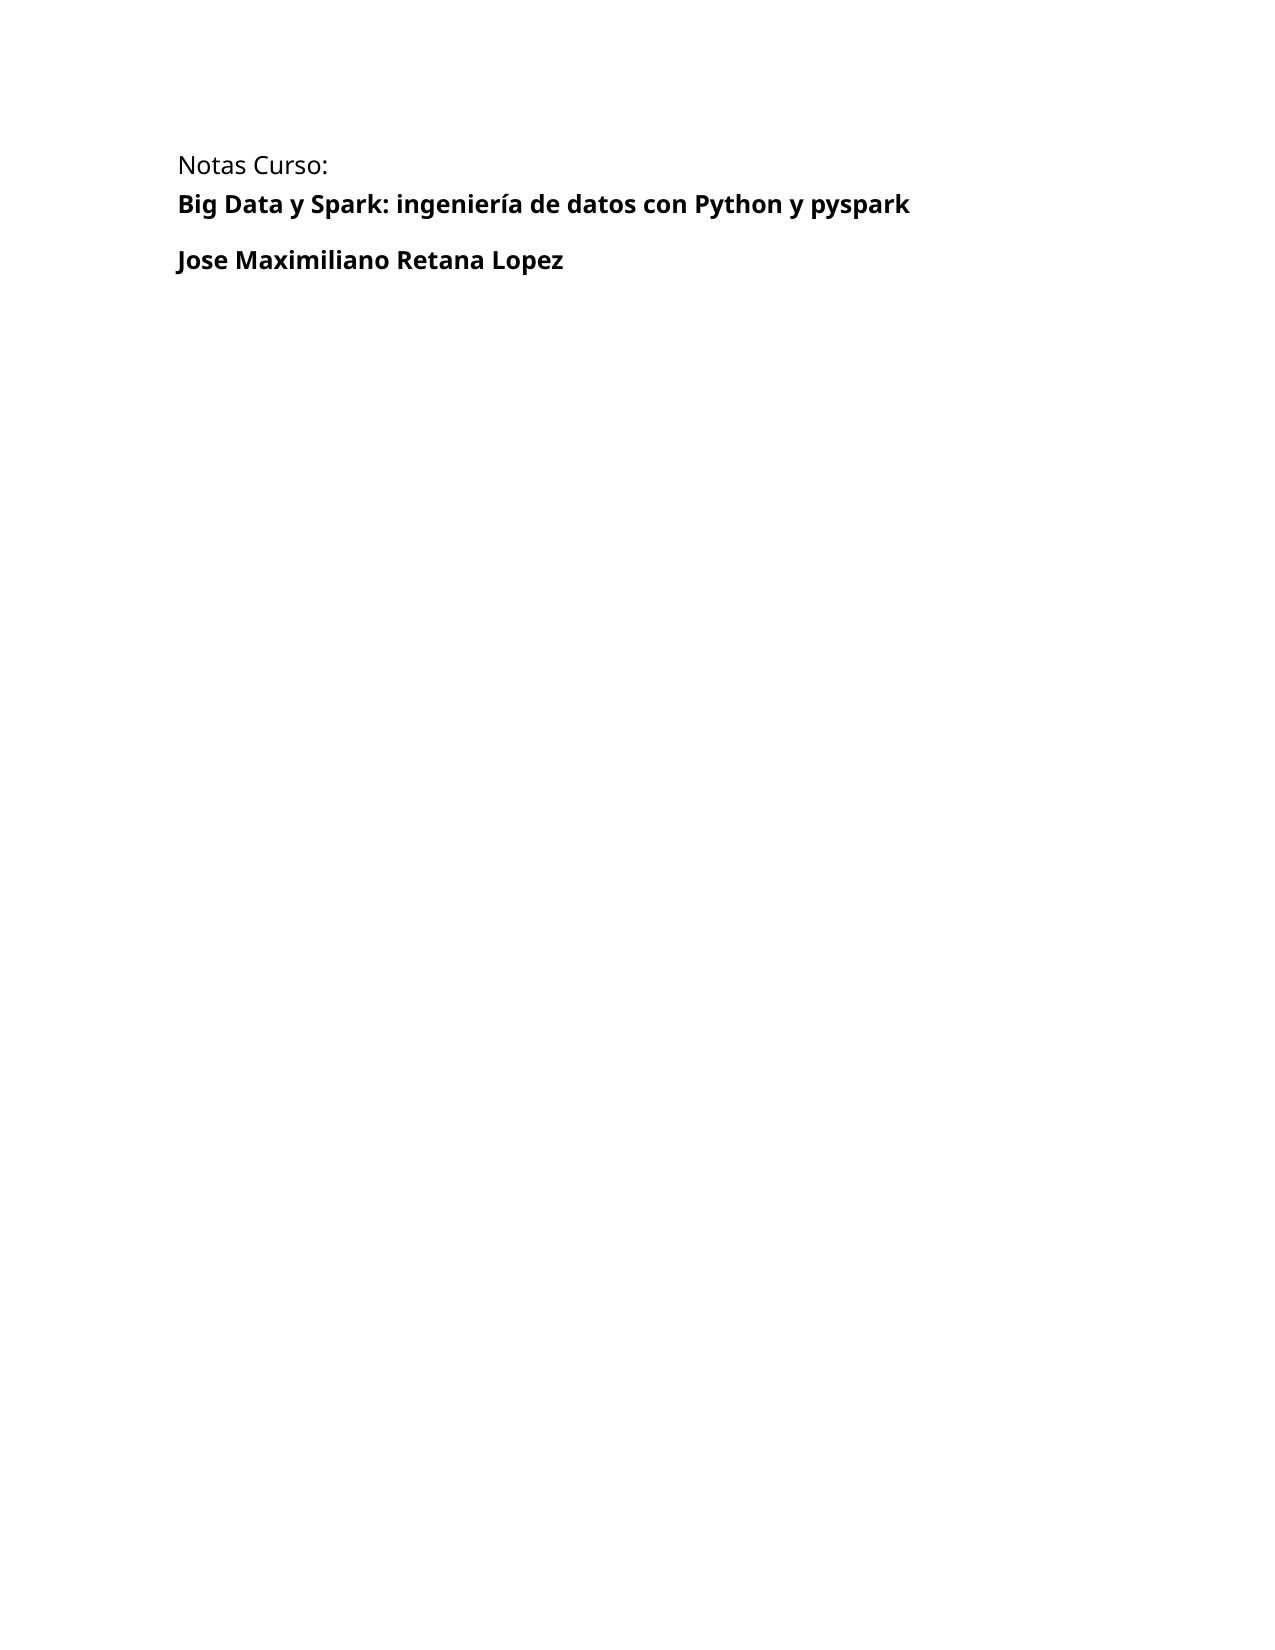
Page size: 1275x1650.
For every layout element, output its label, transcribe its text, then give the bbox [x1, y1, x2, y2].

text Jose Maximiliano Retana Lopez [177, 243, 1098, 277]
text Notas Curso: Big Data y Spark: ingeniería de datos con Python y pyspark [177, 148, 1098, 221]
